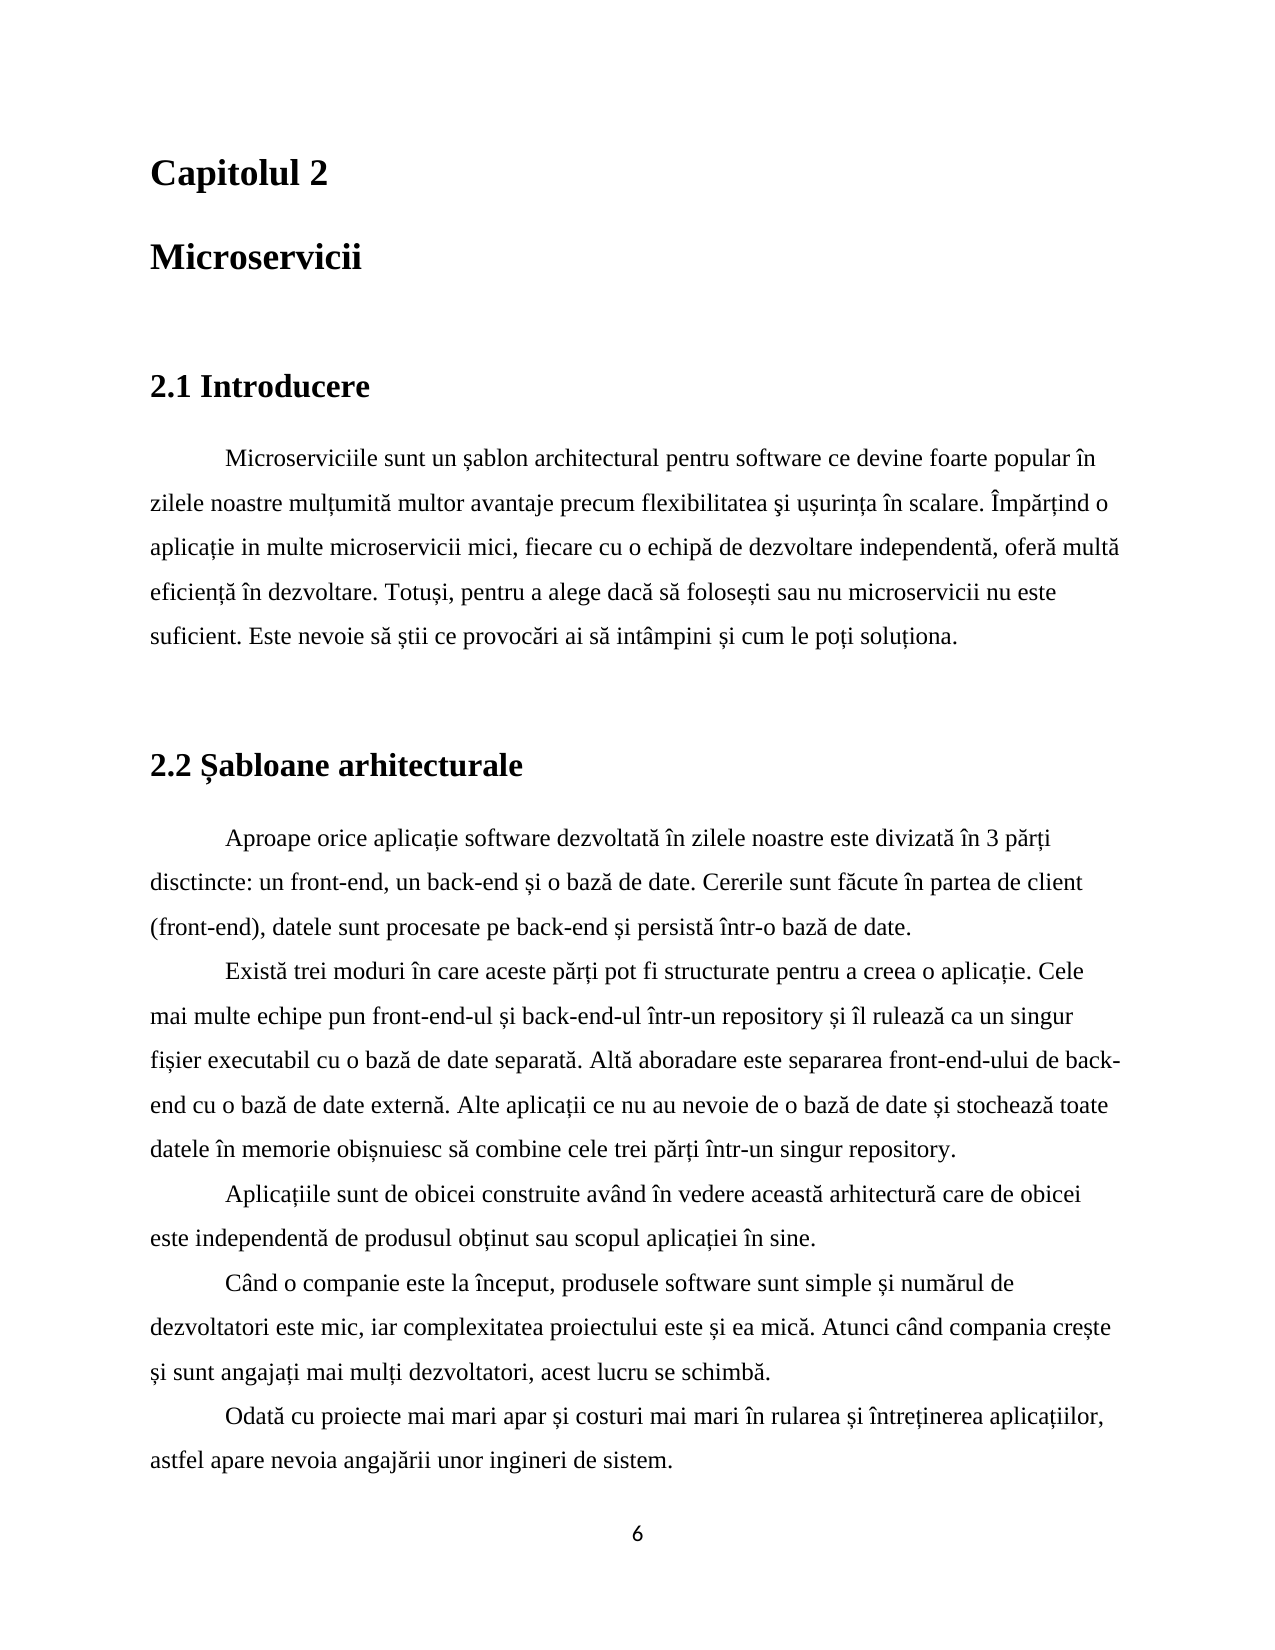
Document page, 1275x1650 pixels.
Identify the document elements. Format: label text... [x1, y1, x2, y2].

subtitle 2.1 Introducere [150, 366, 1125, 404]
text Microserviciile sunt un șablon architectural pentru software ce devine foarte popular în zilele noastre mulțumită multor avantaje precum flexibilitatea şi ușurința în scalare. Împărțind o aplicație in multe microservicii mici, fiecare cu o echipă de dezvoltare independentă, oferă multă eficiență în dezvoltare. Totuși, pentru a alege dacă să folosești sau nu microservicii nu este suficient. Este nevoie să știi ce provocări ai să intâmpini și cum le poți soluționa. [150, 443, 1125, 650]
text Capitolul 2 [150, 150, 1125, 193]
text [150, 823, 1125, 1474]
subtitle 2.2 Șabloane arhitecturale [150, 746, 1125, 784]
subtitle Microservicii [150, 234, 1125, 278]
